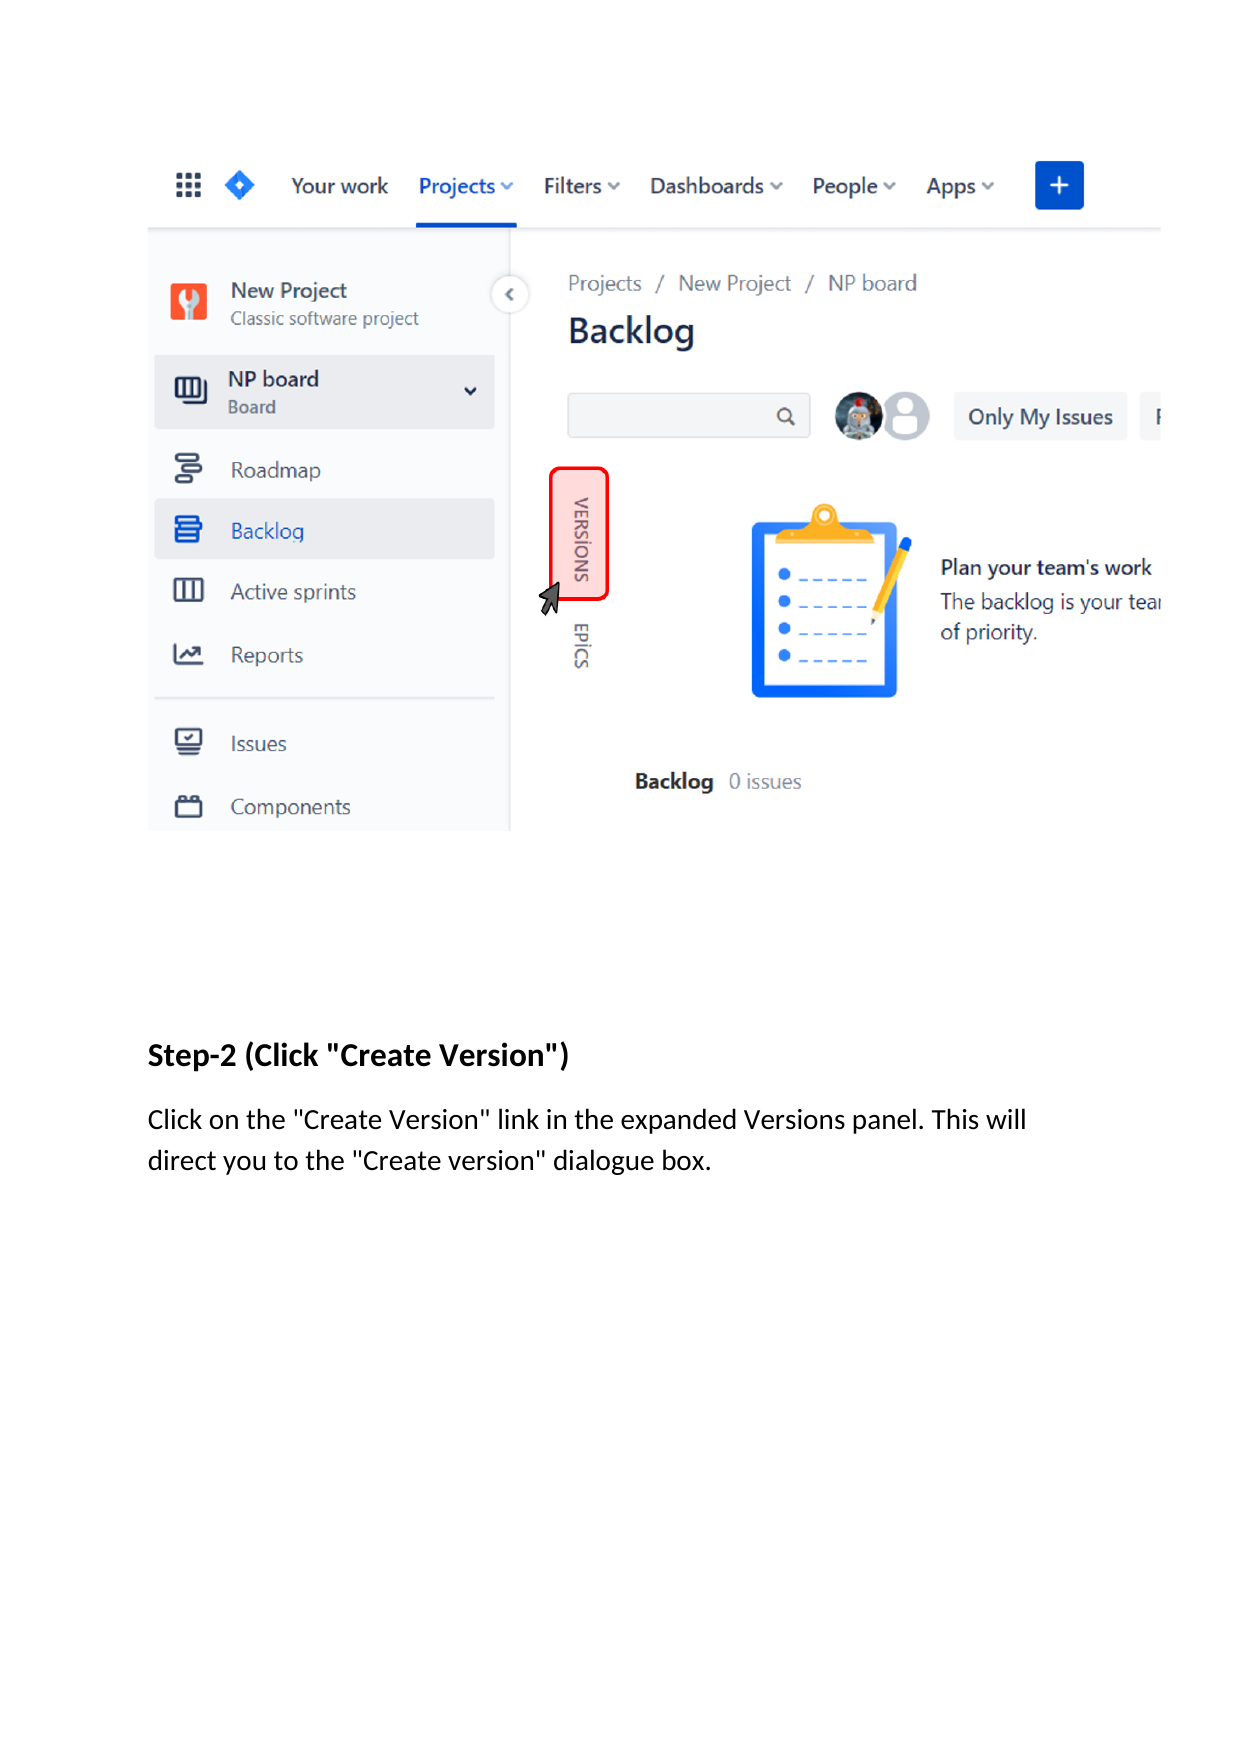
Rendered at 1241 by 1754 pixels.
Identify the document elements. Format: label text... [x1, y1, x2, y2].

text Step-2 (Click "Create Version") [148, 1034, 1093, 1074]
text Click on the "Create Version" link in the expanded Versions panel. This will direct you to the "Create version" dialogue box. [148, 1101, 1093, 1178]
picture [147, 147, 1161, 831]
